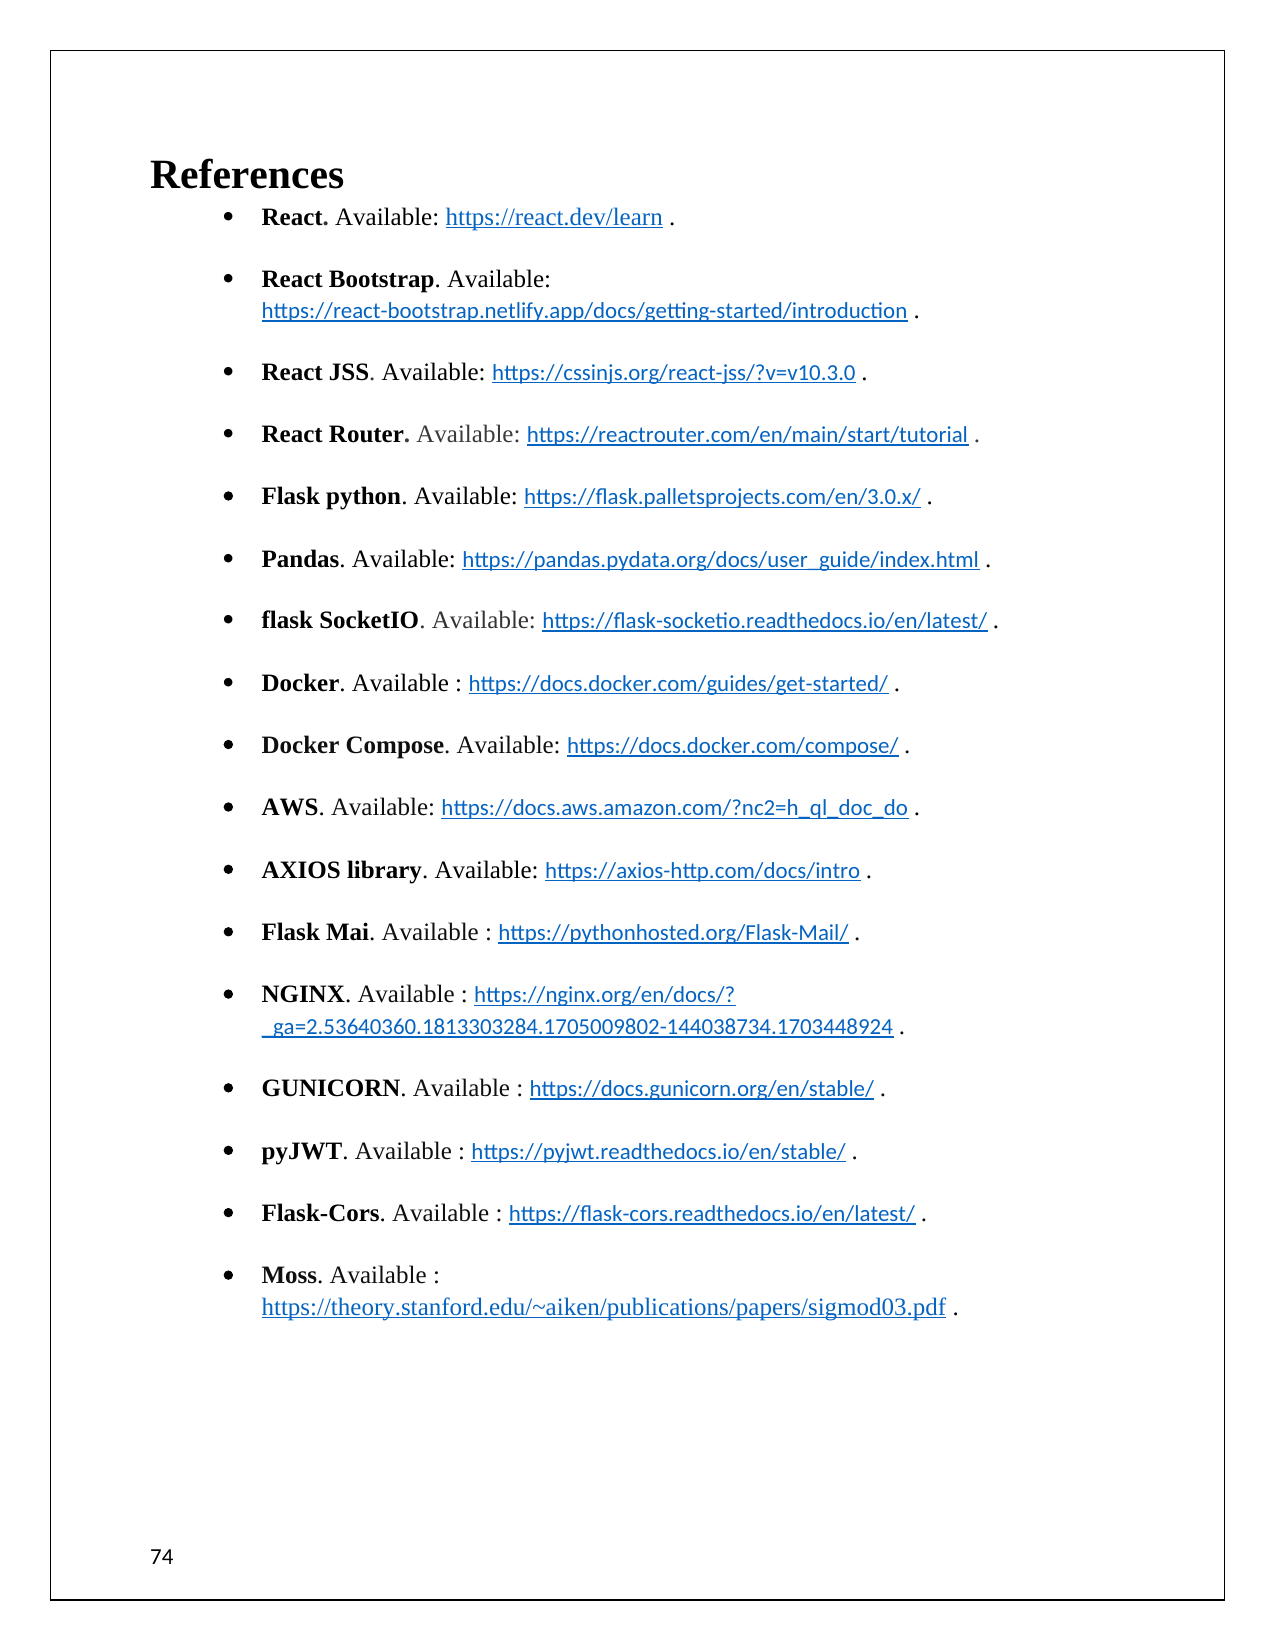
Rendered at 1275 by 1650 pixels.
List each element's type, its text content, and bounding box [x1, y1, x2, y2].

list NGINX. Available : https://nginx.org/en/docs/?_ga=2.53640360.1813303284.1705009802-144038734.1703448924 . [224, 979, 1118, 1040]
list Docker. Available : https://docs.docker.com/guides/get-started/ . [224, 668, 1118, 697]
list React JSS. Available: https://cssinjs.org/react-jss/?v=v10.3.0 . [224, 357, 1118, 386]
list Moss. Available : https://theory.stanford.edu/~aiken/publications/papers/sigmod03.pdf . [224, 1261, 1118, 1351]
list Flask-Cors. Available : https://flask-cors.readthedocs.io/en/latest/ . [224, 1198, 1118, 1227]
list AWS. Available: https://docs.aws.amazon.com/?nc2=h_ql_doc_do . [224, 792, 1118, 821]
list React Bootstrap. Available: https://react-bootstrap.netlify.app/docs/getting-started/introduction . [224, 264, 1118, 354]
list Pandas. Available: https://pandas.pydata.org/docs/user_guide/index.html . [224, 544, 1118, 603]
list GUNICORN. Available : https://docs.gunicorn.org/en/stable/ . [224, 1073, 1118, 1102]
list Docker Compose. Available: https://docs.docker.com/compose/ . [224, 730, 1118, 759]
subtitle References [150, 150, 589, 198]
list Flask Mai. Available : https://pythonhosted.org/Flask-Mail/ . [224, 917, 1118, 946]
list React. Available: https://react.dev/learn . [224, 202, 1118, 230]
list AXIOS library. Available: https://axios-http.com/docs/intro . [224, 855, 1118, 884]
list React Router. Available: https://reactrouter.com/en/main/start/tutorial . [224, 419, 1118, 448]
list Flask python. Available: https://flask.palletsprojects.com/en/3.0.x/ . [224, 481, 1118, 510]
list pyJWT. Available : https://pyjwt.readthedocs.io/en/stable/ . [224, 1136, 1118, 1165]
list flask SocketIO. Available: https://flask-socketio.readthedocs.io/en/latest/ . [224, 605, 1118, 634]
